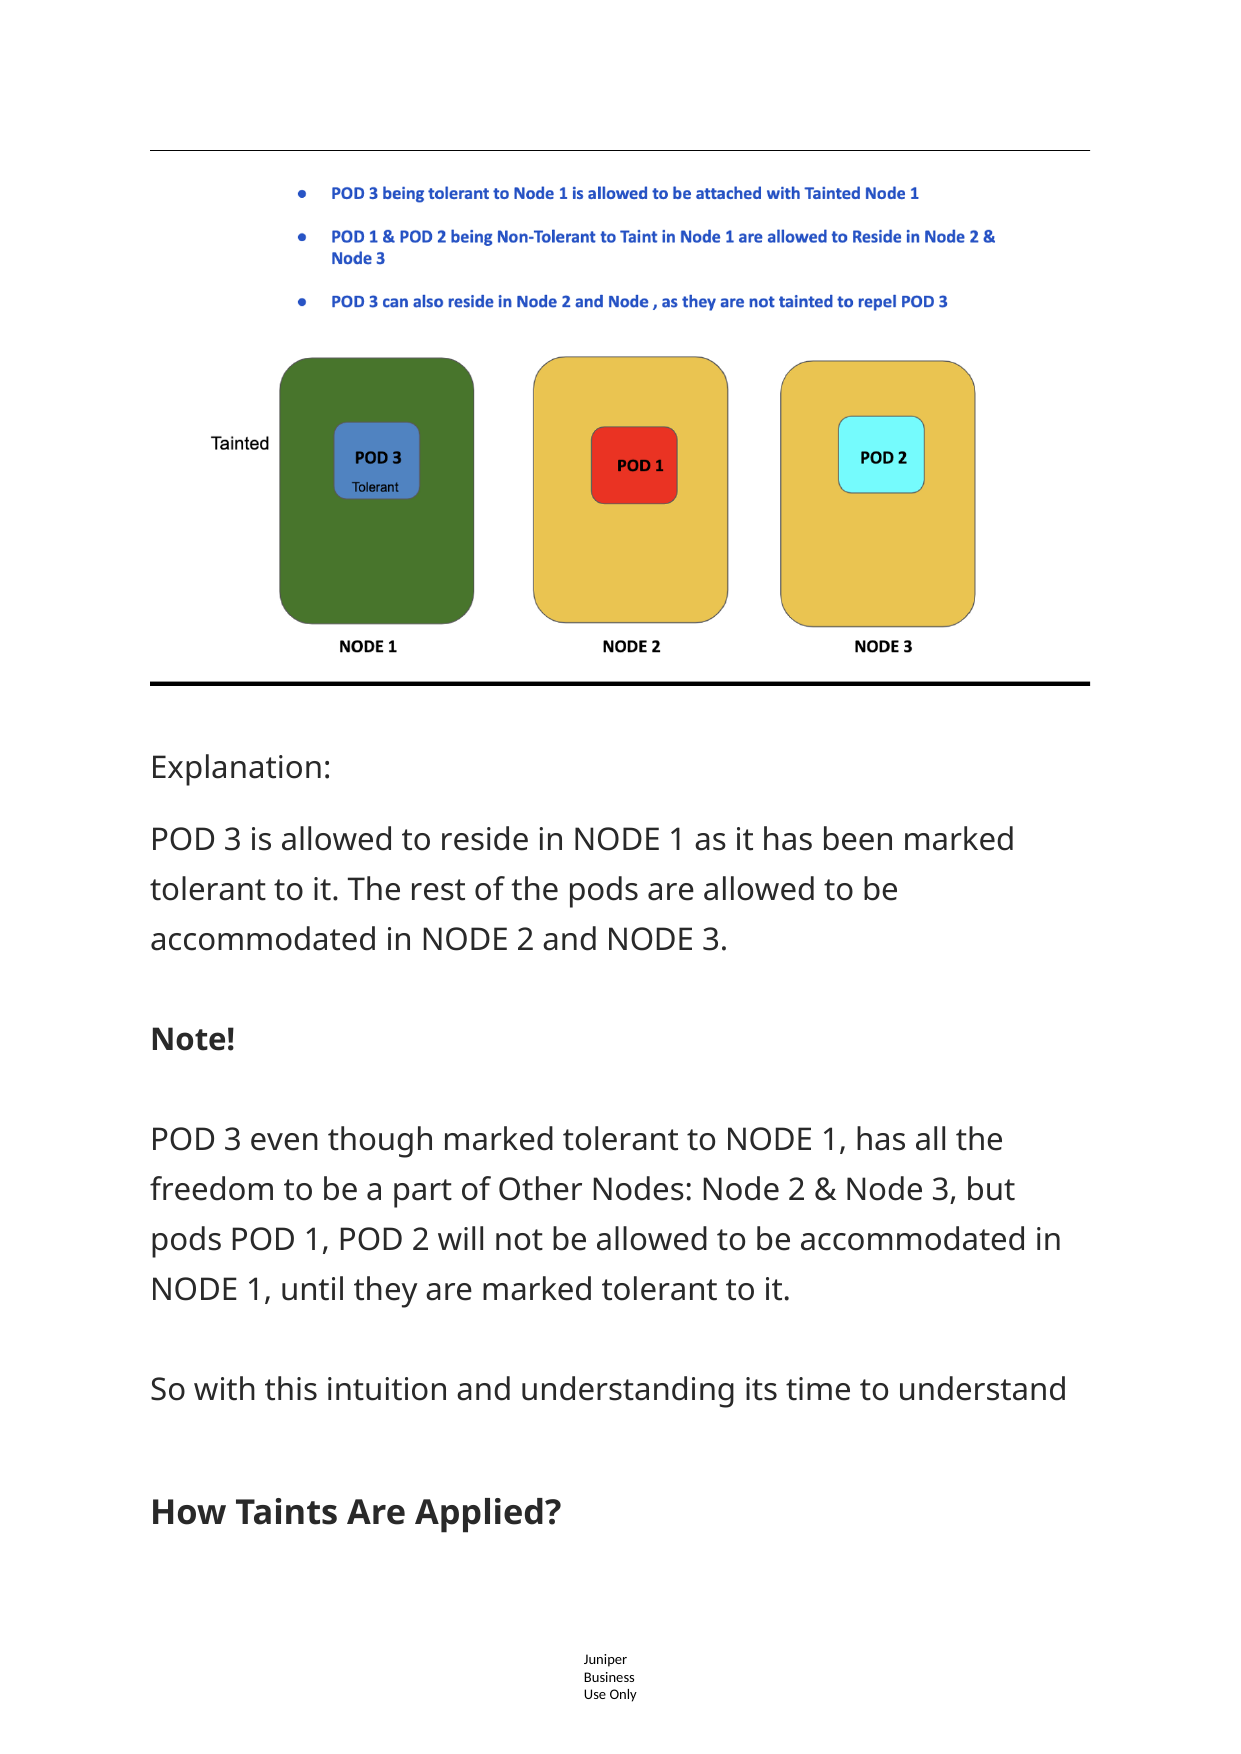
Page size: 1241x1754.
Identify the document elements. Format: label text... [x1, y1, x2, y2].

text POD 3 is allowed to reside in NODE 1 as it has been marked tolerant to it. The rest of the pods are allowed to be accommodated in NODE 2 and NODE 3. [150, 809, 1090, 959]
text Note! [150, 1009, 1090, 1059]
picture [150, 150, 1091, 686]
text So with this intuition and understanding its time to understand [150, 1359, 1090, 1409]
text POD 3 even though marked tolerant to NODE 1, has all the freedom to be a part of Other Nodes: Node 2 & Node 3, but pods POD 1, POD 2 will not be allowed to be accommodated in NODE 1, until they are marked tolerant to it. [150, 1109, 1090, 1309]
subtitle Explanation: [150, 745, 1090, 788]
subtitle How Taints Are Applied? [150, 1488, 1090, 1535]
